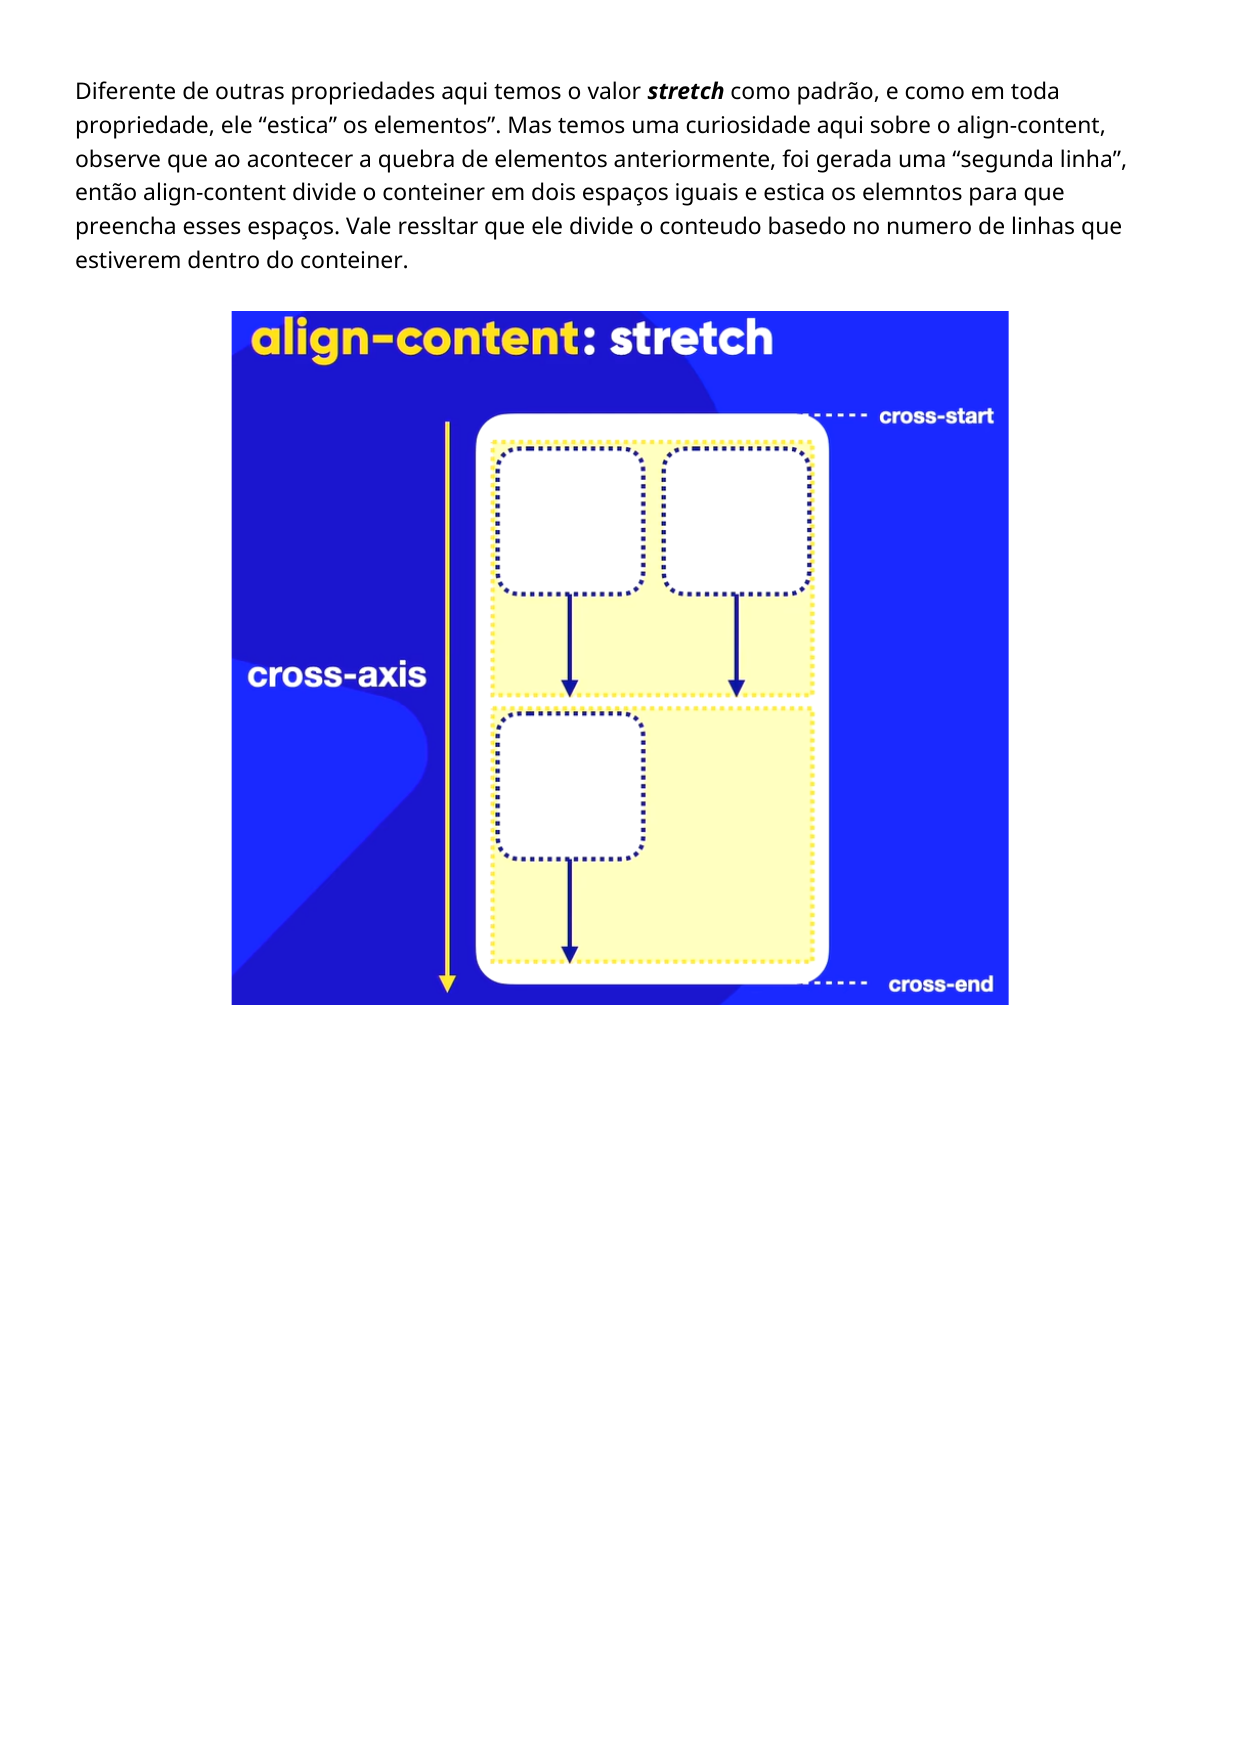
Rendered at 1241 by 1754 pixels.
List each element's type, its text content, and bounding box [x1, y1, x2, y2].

text Diferente de outras propriedades aqui temos o valor stretch como padrão, e como em toda propriedade, ele “estica” os elementos”. Mas temos uma curiosidade aqui sobre o align-content, observe que ao acontecer a quebra de elementos anteriormente, foi gerada uma “segunda linha”, então align-content divide o conteiner em dois espaços iguais e estica os elemntos para que preencha esses espaços. Vale ressltar que ele divide o conteudo basedo no numero de linhas que estiverem dentro do conteiner. [75, 75, 1165, 275]
picture [231, 311, 1009, 1005]
